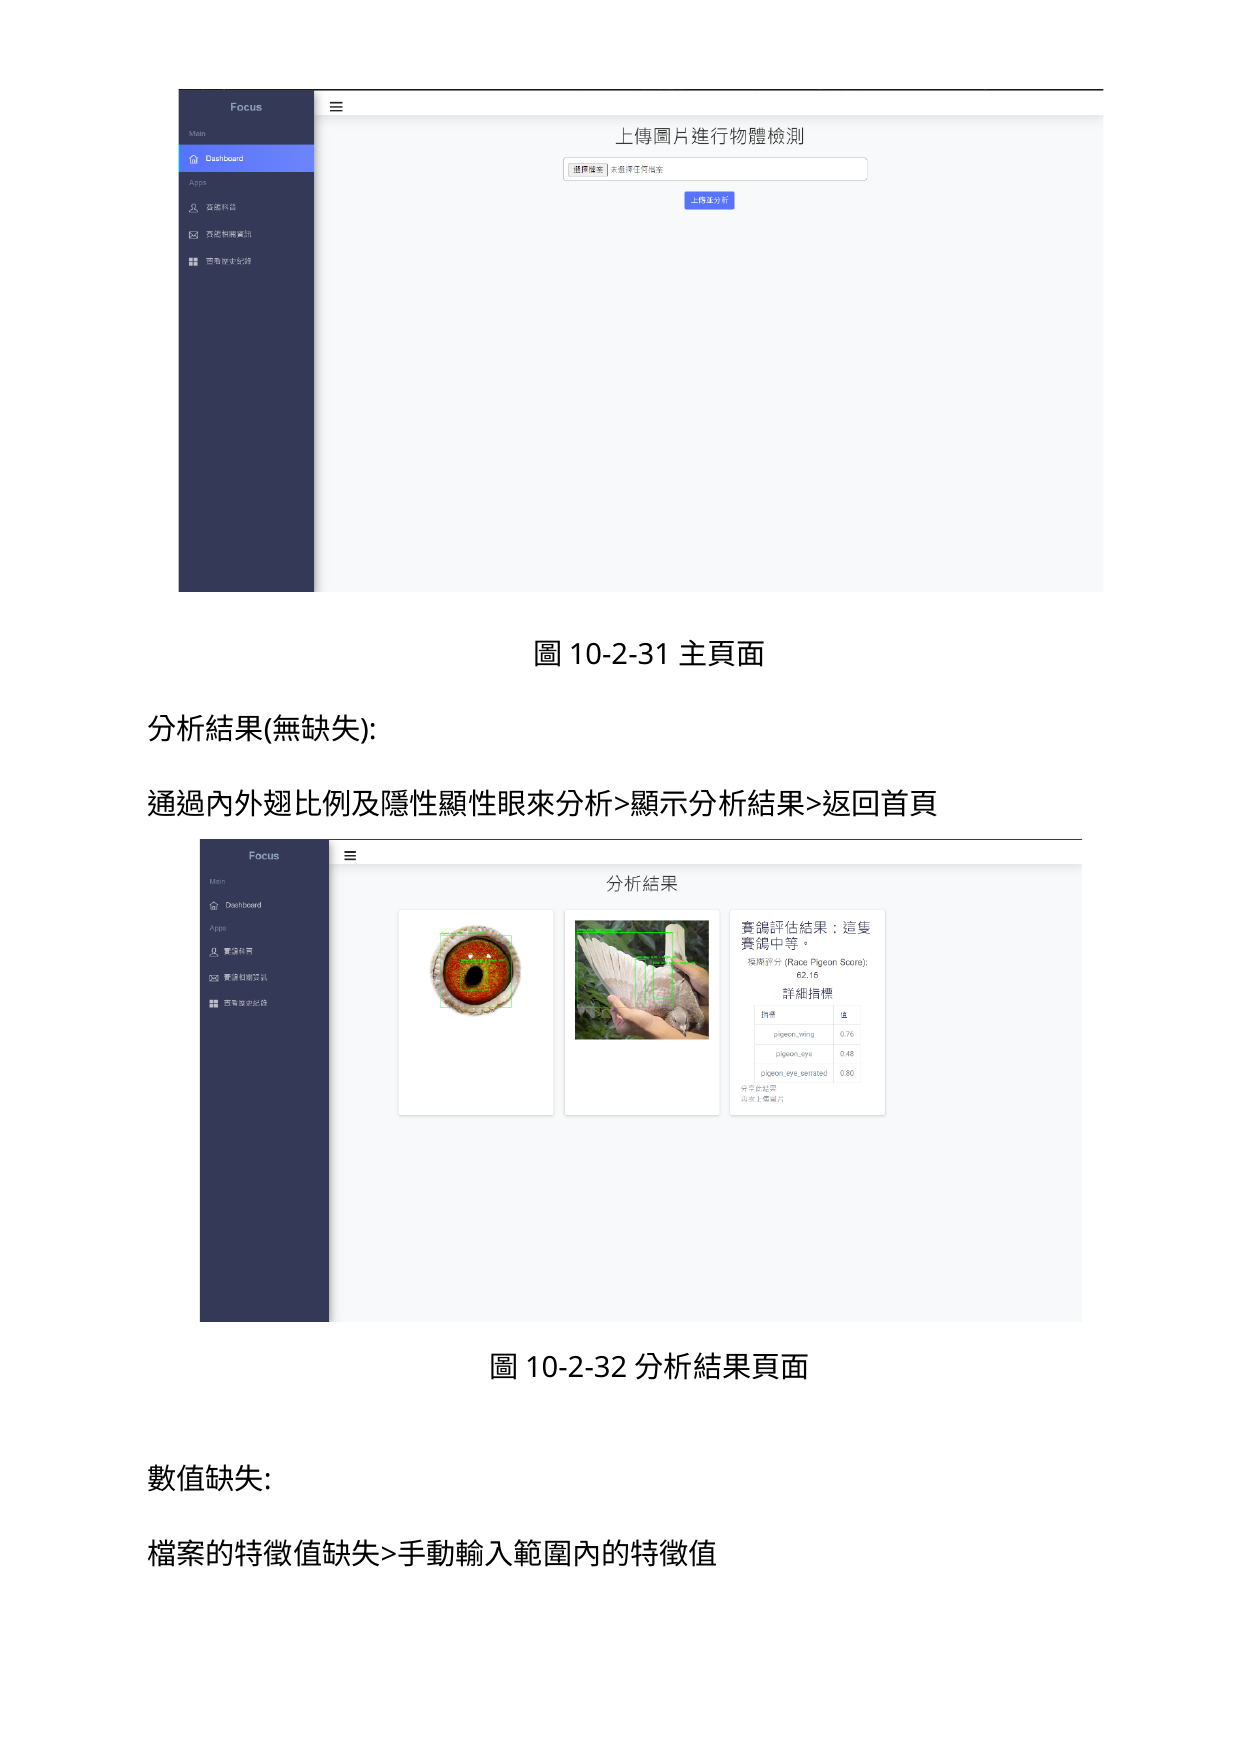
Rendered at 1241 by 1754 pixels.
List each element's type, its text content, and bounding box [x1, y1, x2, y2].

text 數值缺失: [89, 1439, 1152, 1514]
text 分析結果(無缺失): [89, 689, 1152, 764]
text 檔案的特徵值缺失>手動輸入範圍內的特徵值 [89, 1514, 1152, 1589]
text 通過內外翅比例及隱性顯性眼來分析>顯示分析結果>返回首頁 [89, 764, 1152, 839]
picture [178, 89, 1104, 592]
picture [199, 839, 1083, 1322]
